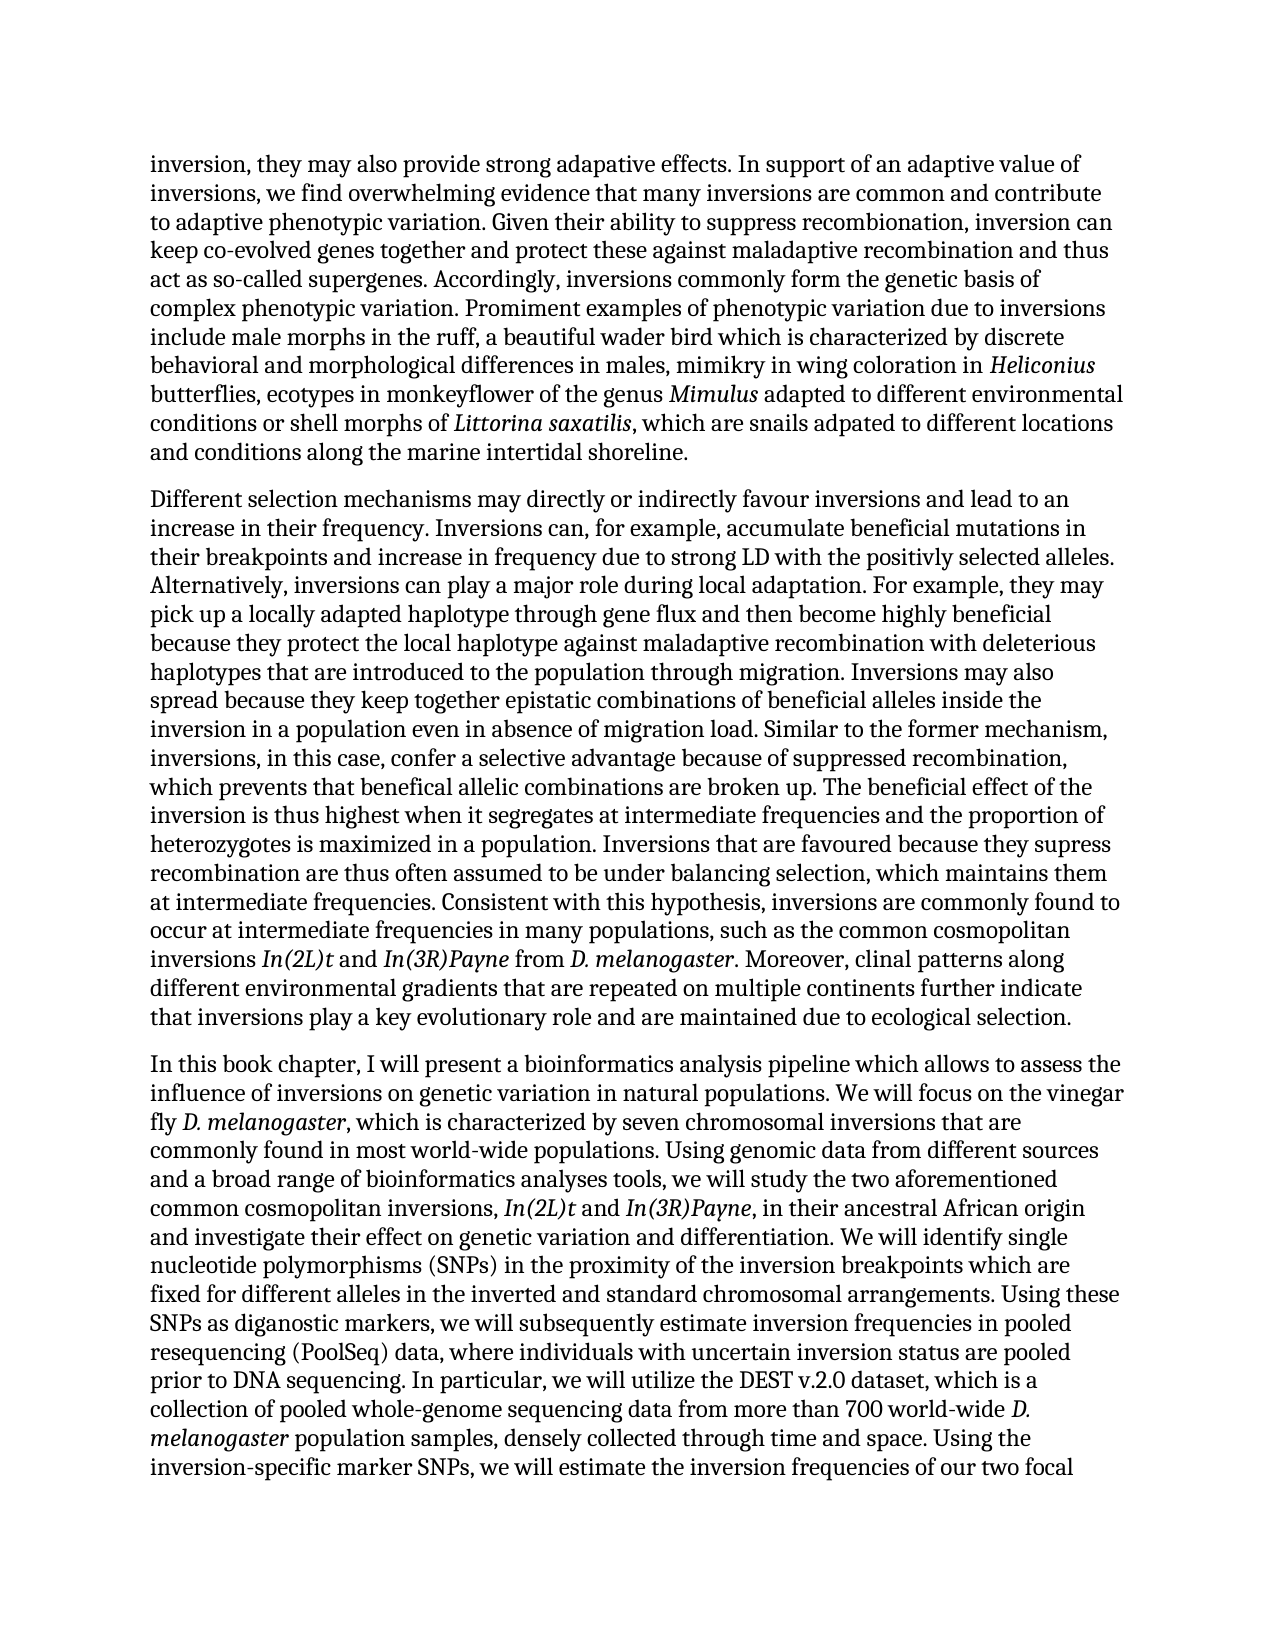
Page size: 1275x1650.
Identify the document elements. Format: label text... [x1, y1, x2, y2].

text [150, 150, 1125, 466]
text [150, 1050, 1125, 1481]
text Different selection mechanisms may directly or indirectly favour inversions and lead to an increase in their frequency. Inversions can, for example, accumulate beneficial mutations in their breakpoints and increase in frequency due to strong LD with the positivly selected alleles. Alternatively, inversions can play a major role during local adaptation. For example, they may pick up a locally adapted haplotype through gene flux and then become highly beneficial because they protect the local haplotype against maladaptive recombination with deleterious haplotypes that are introduced to the population through migration. Inversions may also spread because they keep together epistatic combinations of beneficial alleles inside the inversion in a population even in absence of migration load. Similar to the former mechanism, inversions, in this case, confer a selective advantage because of suppressed recombination, which prevents that benefical allelic combinations are broken up. The beneficial effect of the inversion is thus highest when it segregates at intermediate frequencies and the proportion of heterozygotes is maximized in a population. Inversions that are favoured because they supress recombination are thus often assumed to be under balancing selection, which maintains them at intermediate frequencies. Consistent with this hypothesis, inversions are commonly found to occur at intermediate frequencies in many populations, such as the common cosmopolitan inversions In(2L)t and In(3R)Payne from D. melanogaster. Moreover, clinal patterns along different environmental gradients that are repeated on multiple continents further indicate that inversions play a key evolutionary role and are maintained due to ecological selection. [150, 485, 1125, 1031]
